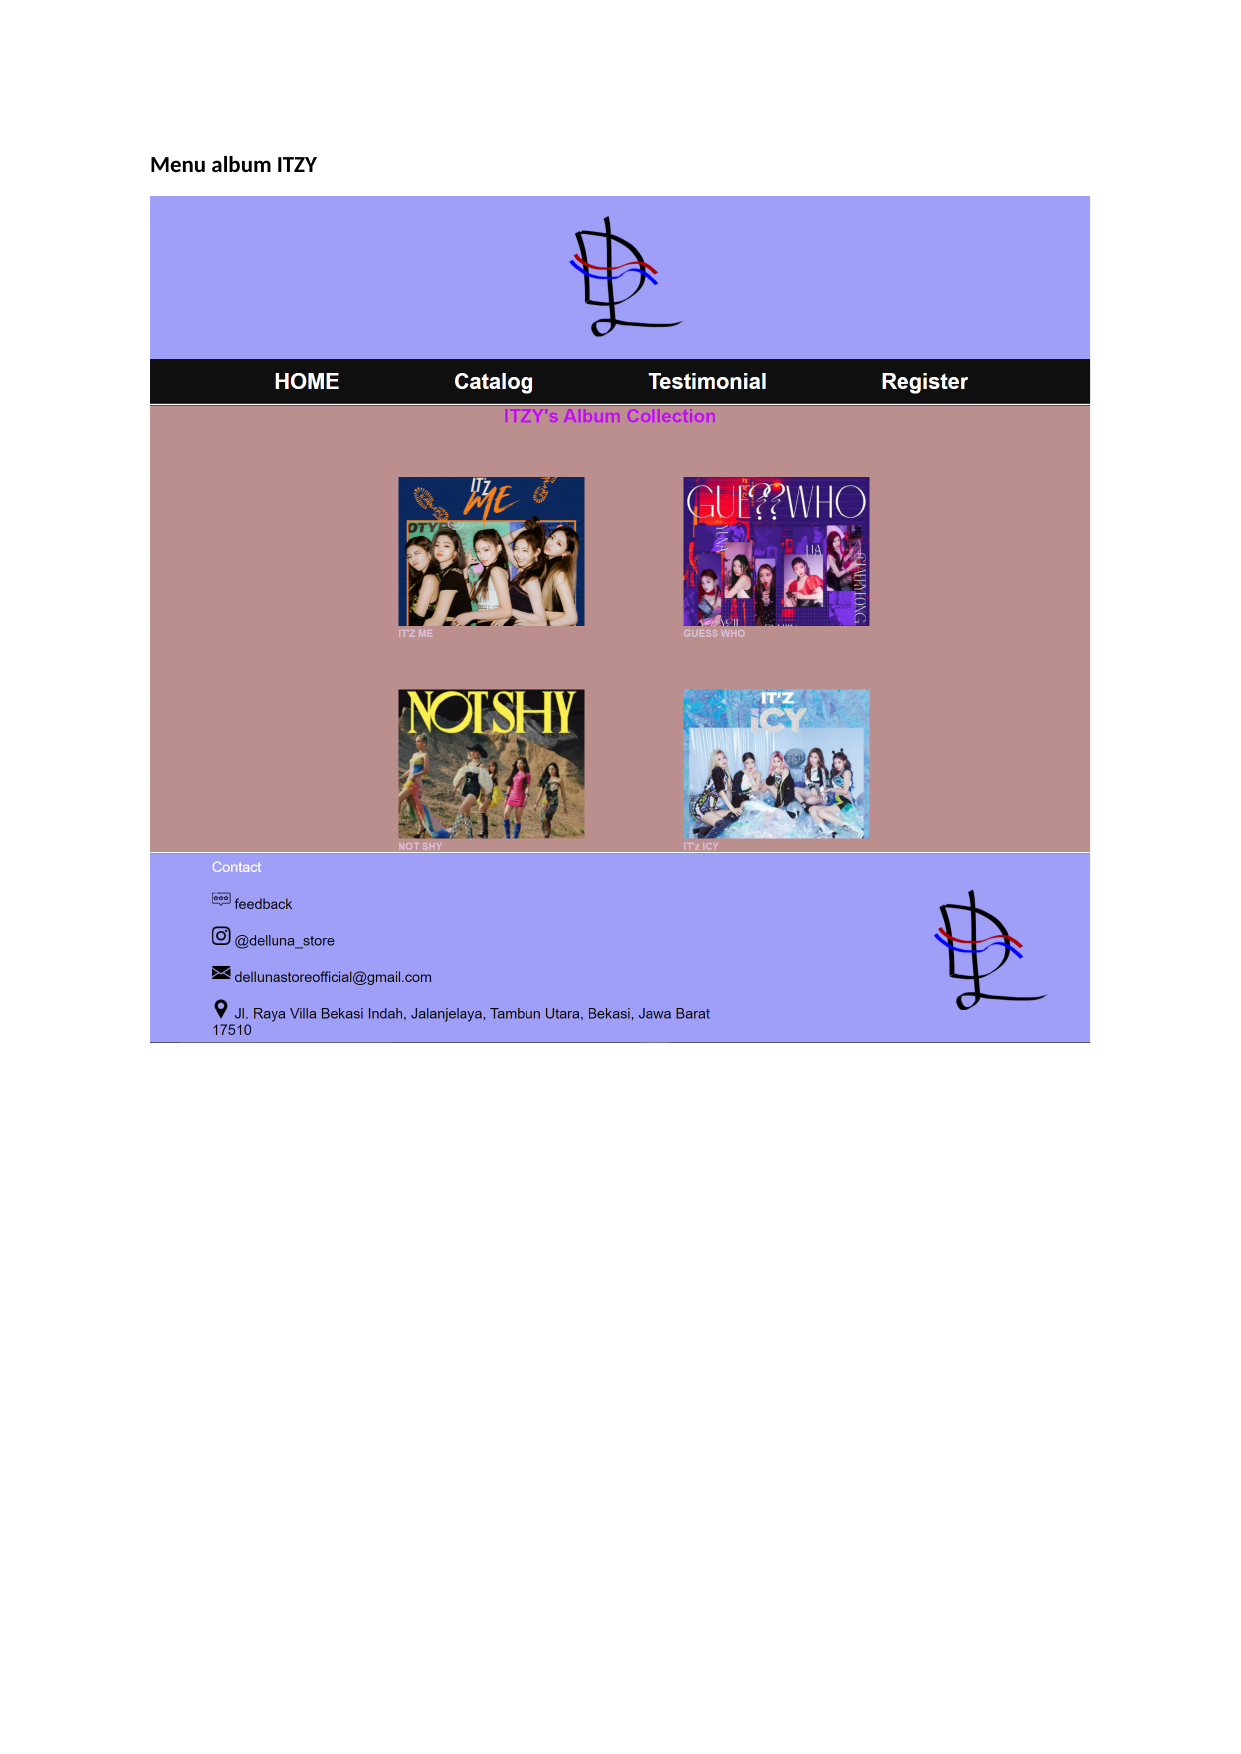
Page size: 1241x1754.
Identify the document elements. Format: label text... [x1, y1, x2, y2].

picture [150, 405, 1091, 852]
text Menu album ITZY [150, 150, 1090, 178]
picture [150, 196, 1091, 404]
picture [150, 853, 1091, 1043]
